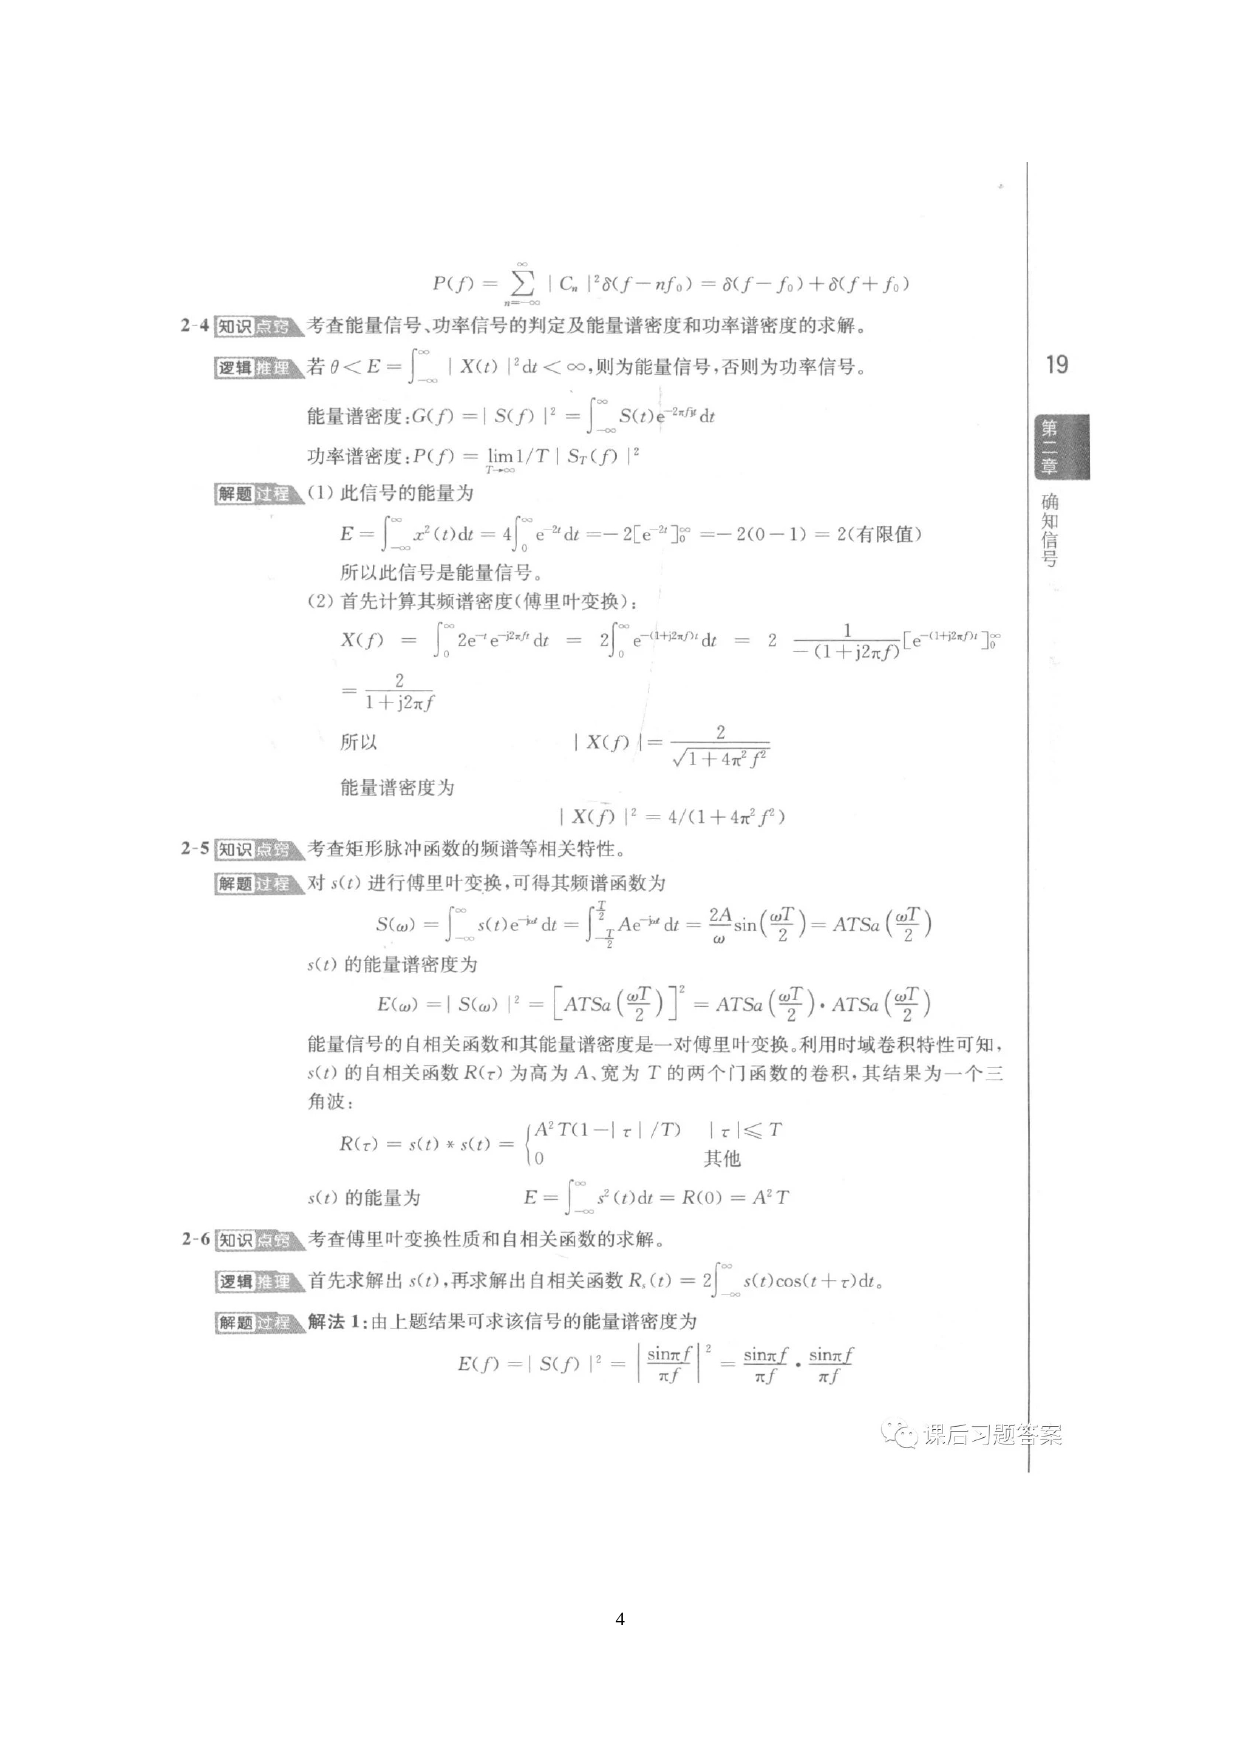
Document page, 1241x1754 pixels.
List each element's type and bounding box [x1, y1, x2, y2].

picture [147, 162, 1093, 1476]
